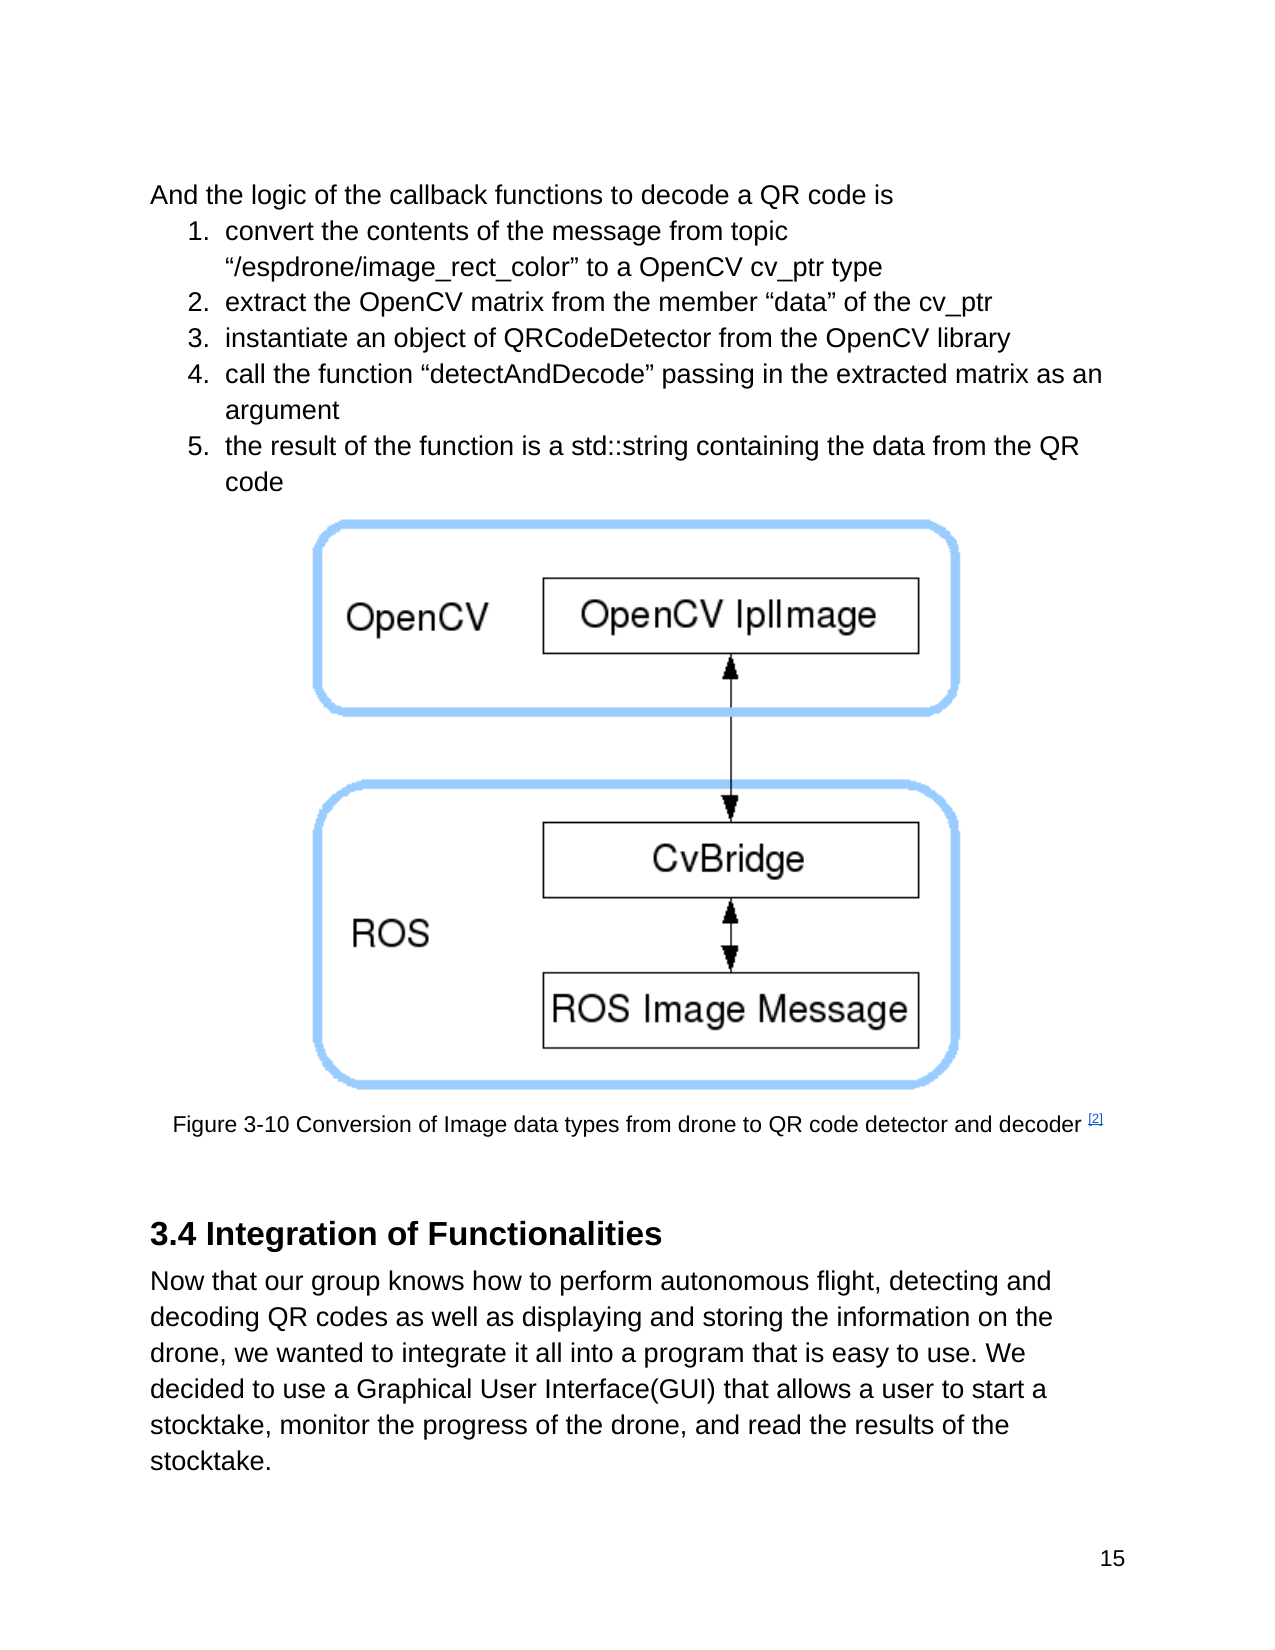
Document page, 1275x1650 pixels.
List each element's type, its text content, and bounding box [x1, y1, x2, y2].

list the result of the function is a std::string containing the data from the QR code [187, 430, 1125, 497]
list extract the OpenCV matrix from the member “data” of the cv_ptr [187, 286, 1125, 318]
list call the function “detectAndDecode” passing in the extracted matrix as an argument [187, 358, 1125, 426]
picture [299, 502, 976, 1107]
list instantiate an object of QRCodeDetector from the OpenCV library [187, 322, 1125, 354]
list convert the contents of the message from topic “/espdrone/image_rect_color” to a OpenCV cv_ptr type [187, 214, 1125, 282]
text Figure 3-10 Conversion of Image data types from drone to QR code detector and decoder [2] [150, 1111, 1125, 1137]
text And the logic of the callback functions to decode a QR code is [150, 179, 1125, 210]
text Now that our group knows how to perform autonomous flight, detecting and decoding QR codes as well as displaying and storing the information on the drone, we wanted to integrate it all into a program that is easy to use. We decided to use a Graphical User Interface(GUI) that allows a user to start a stocktake, monitor the progress of the drone, and read the results of the stocktake. [150, 1265, 1125, 1476]
subtitle 3.4 Integration of Functionalities [150, 1214, 1125, 1253]
